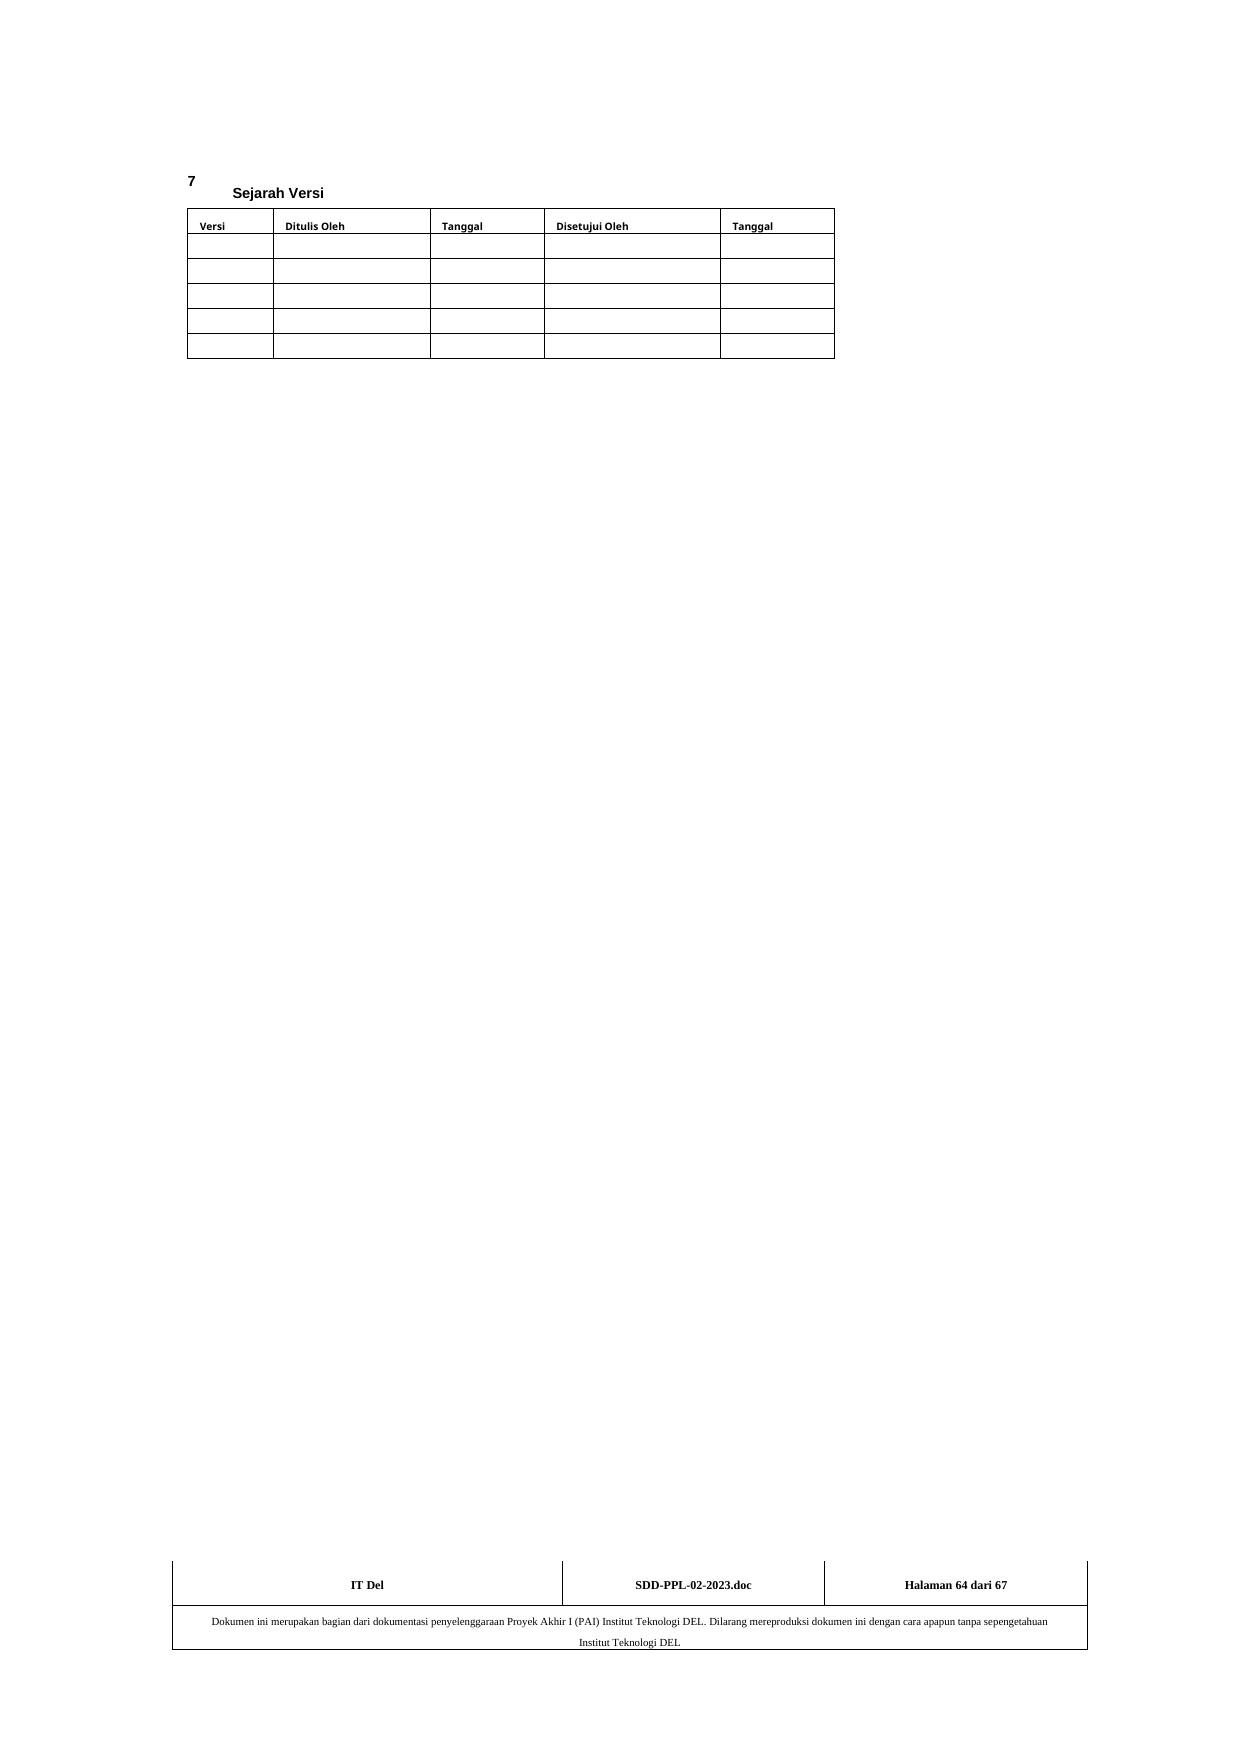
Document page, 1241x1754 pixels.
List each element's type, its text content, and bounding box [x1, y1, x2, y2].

table_cell [721, 234, 834, 258]
table_cell [431, 334, 544, 358]
table_cell [188, 234, 273, 258]
table_cell [545, 259, 720, 283]
table_header Versi [188, 209, 273, 233]
table_cell [274, 284, 430, 308]
table_cell [274, 309, 430, 333]
table_header Tanggal [721, 209, 834, 233]
table_cell [721, 284, 834, 308]
table_cell [431, 309, 544, 333]
table_cell [274, 334, 430, 358]
table_cell [188, 309, 273, 333]
table_cell [721, 259, 834, 283]
table_cell [545, 234, 720, 258]
table_cell [545, 334, 720, 358]
table_cell [431, 284, 544, 308]
table_header Ditulis Oleh [274, 209, 430, 233]
table_cell [545, 284, 720, 308]
table_cell [274, 234, 430, 258]
table_cell [188, 334, 273, 358]
table_header Tanggal [431, 209, 544, 233]
table_cell [721, 334, 834, 358]
table_header Disetujui Oleh [545, 209, 720, 233]
table_cell [545, 309, 720, 333]
table_cell [721, 309, 834, 333]
table_cell [188, 259, 273, 283]
table_cell [431, 234, 544, 258]
subtitle Sejarah Versi [187, 173, 1092, 201]
table_cell [274, 259, 430, 283]
table_cell [188, 284, 273, 308]
table_cell [431, 259, 544, 283]
